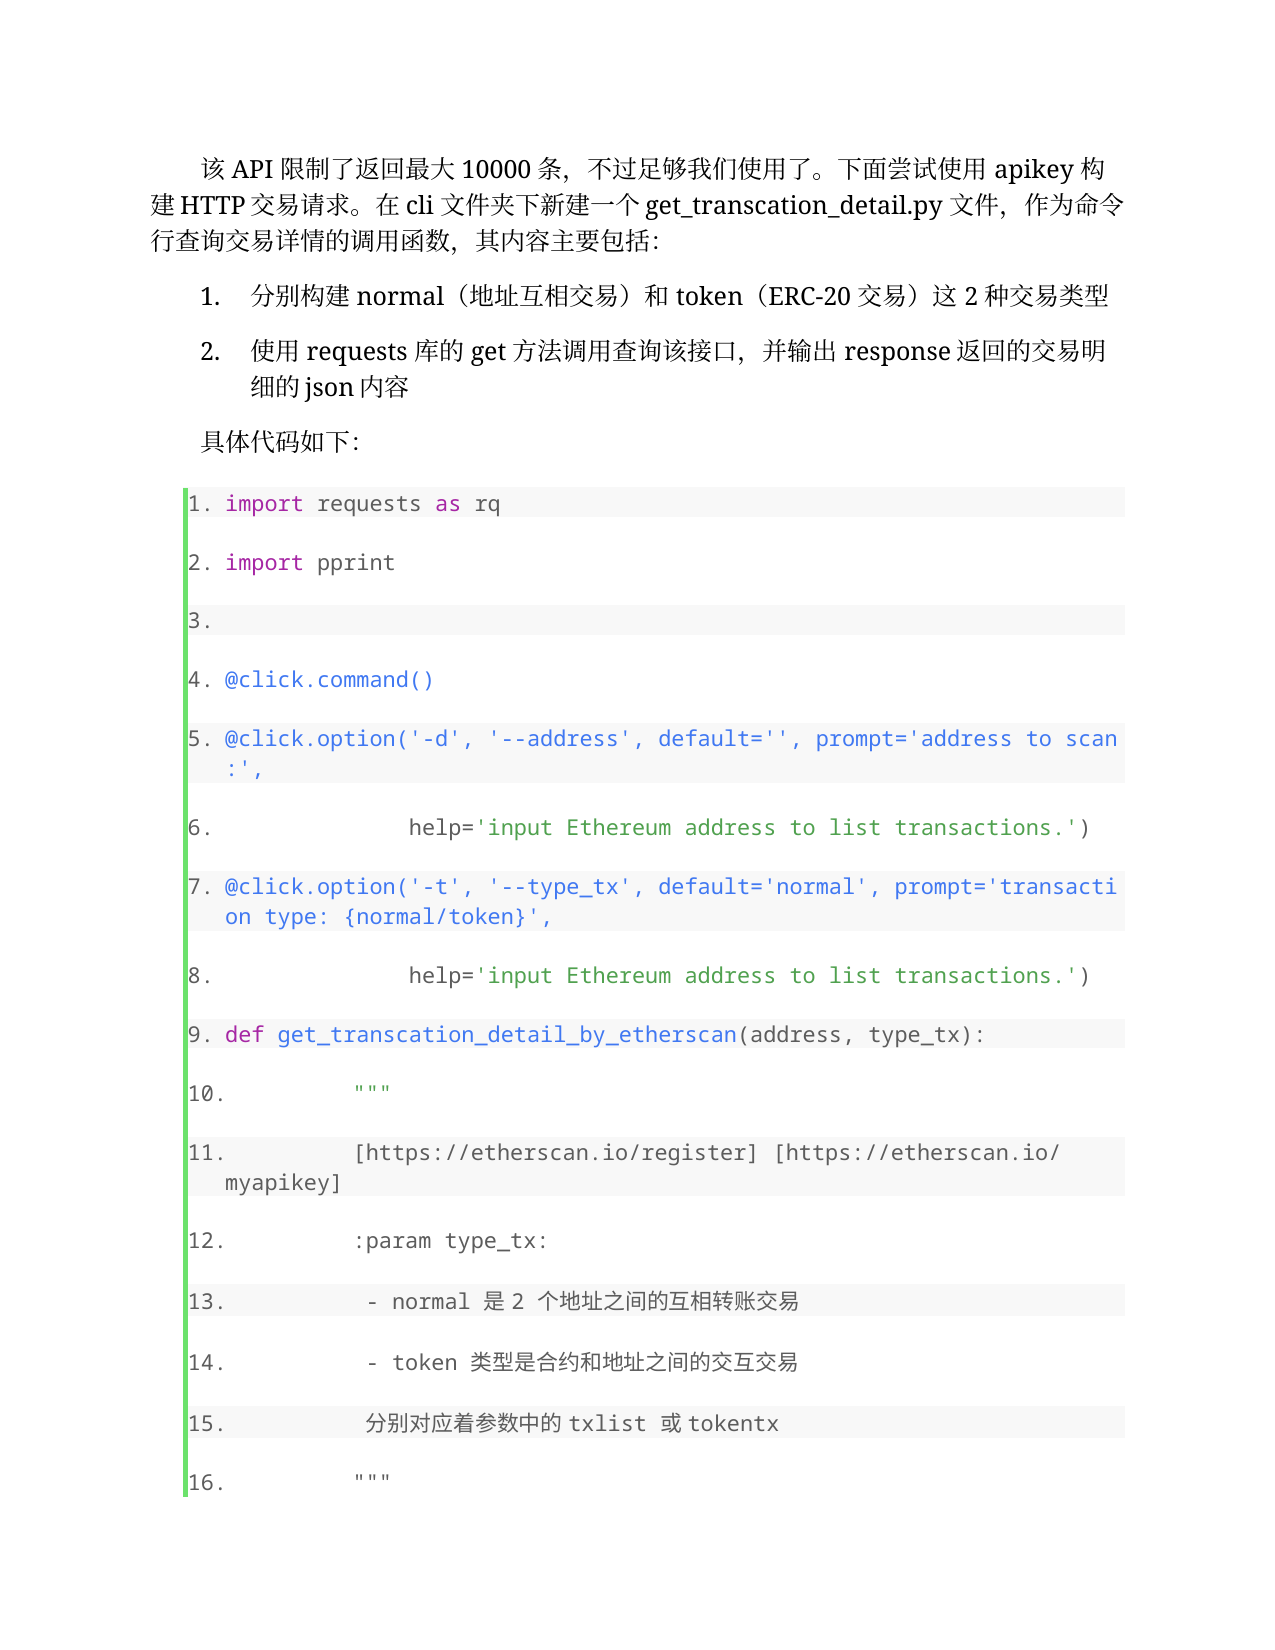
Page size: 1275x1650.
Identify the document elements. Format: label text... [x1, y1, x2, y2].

list :param type_tx: [188, 1225, 1125, 1255]
list [https://etherscan.io/register] [https://etherscan.io/myapikey] [188, 1137, 1125, 1196]
list help='input Ethereum address to list transactions.') [188, 960, 1125, 989]
list help='input Ethereum address to list transactions.') [188, 812, 1125, 842]
list """ [188, 1467, 1125, 1497]
text 该 API 限制了返回最大 10000 条，不过足够我们使用了。下面尝试使用 apikey 构建HTTP交易请求。在cli 文件夹下新建一个get_transcation_detail.py 文件，作为命令行查询交易详情的调用函数，其内容主要包括： [150, 150, 1125, 258]
list @click.option('-d', '--address', default='', prompt='address to scan:', [188, 723, 1125, 783]
list @click.command() [188, 664, 1125, 694]
list 分别构建 normal（地址互相交易）和 token（ERC-20 交易）这 2 种交易类型 [200, 277, 1125, 313]
text 具体代码如下： [150, 422, 1125, 458]
list @click.option('-t', '--type_tx', default='normal', prompt='transaction type: {normal/token}', [188, 871, 1125, 931]
list 分别对应着参数中的 txlist 或 tokentx [188, 1406, 1125, 1438]
list - normal 是 2 个地址之间的互相转账交易 [188, 1284, 1125, 1316]
list 使用 requests 库的 get 方法调用查询该接口，并输出 response返回的交易明细的json内容 [200, 332, 1125, 404]
list def get_transcation_detail_by_etherscan(address, type_tx): [188, 1019, 1125, 1048]
list """ [188, 1078, 1125, 1107]
list import requests as rq [183, 487, 1125, 517]
list - token 类型是合约和地址之间的交互交易 [188, 1345, 1125, 1377]
list import pprint [188, 546, 1125, 576]
